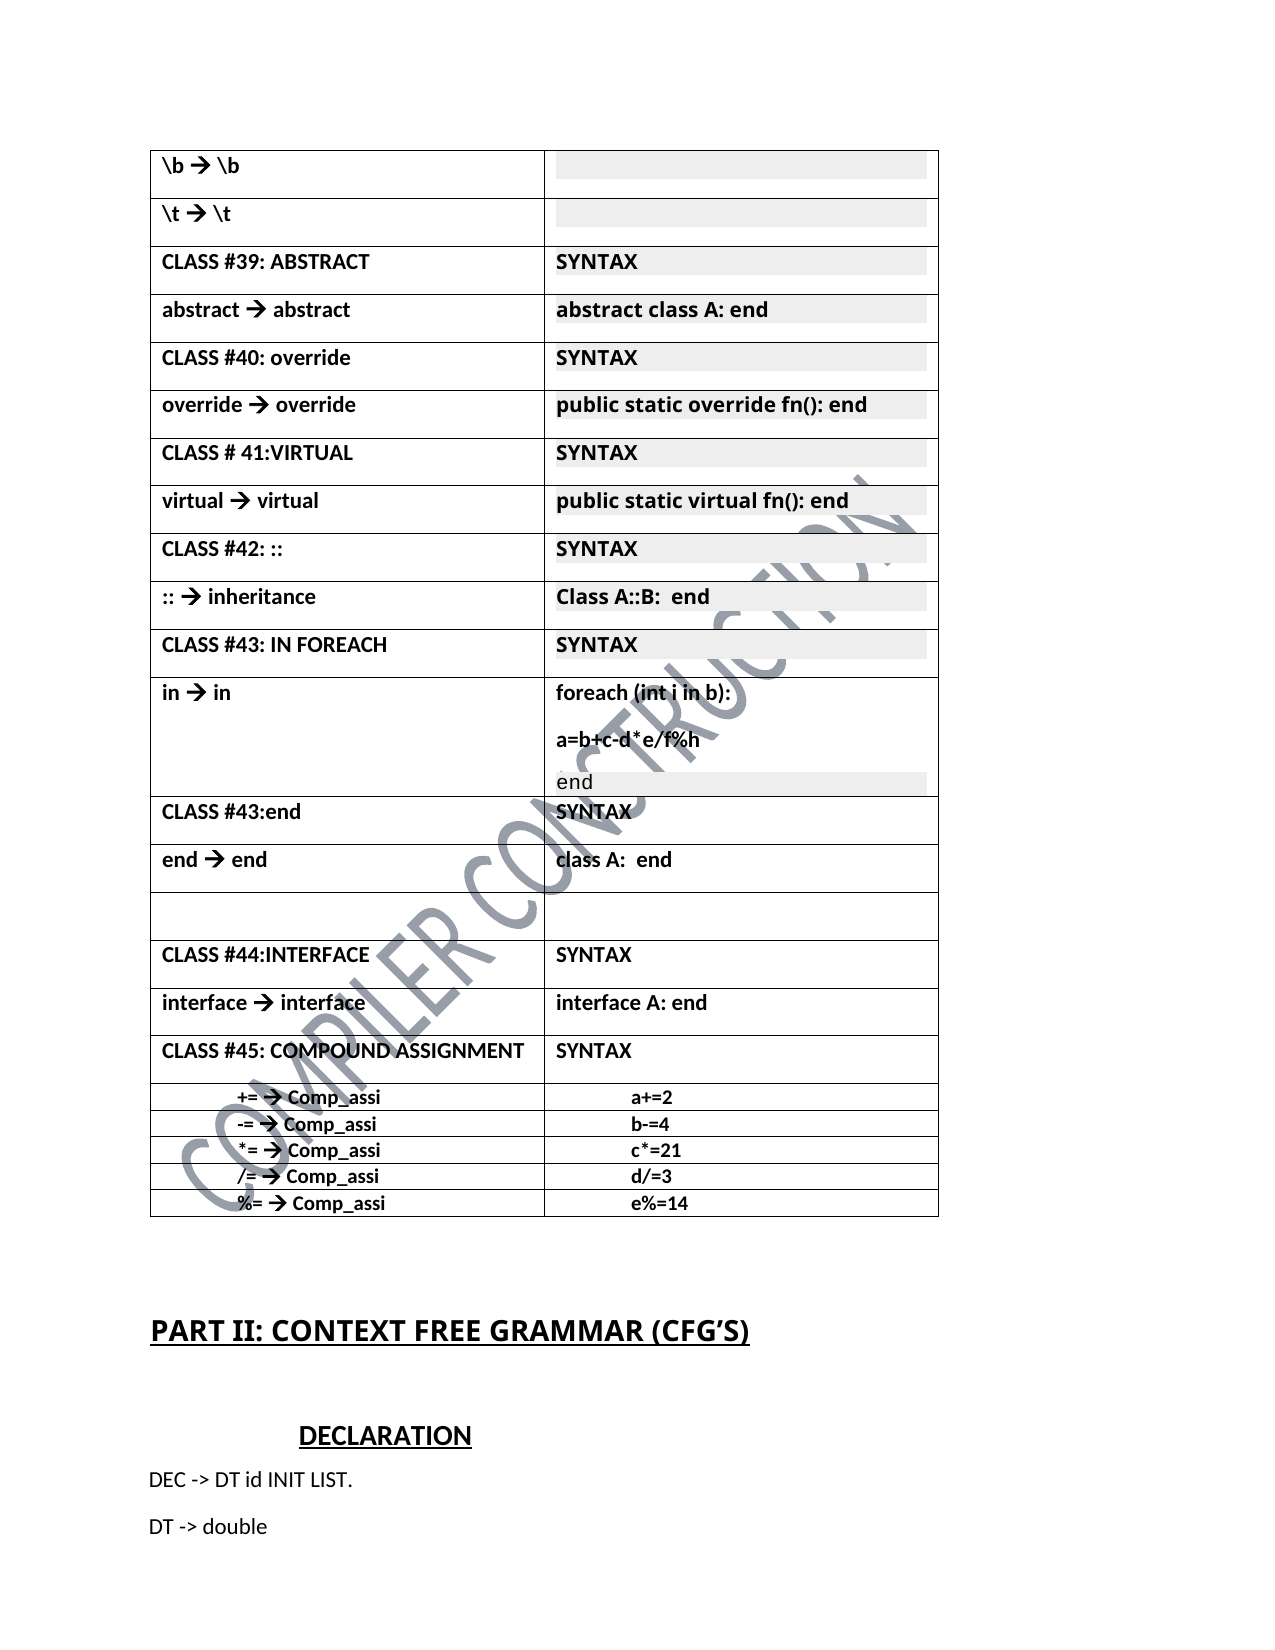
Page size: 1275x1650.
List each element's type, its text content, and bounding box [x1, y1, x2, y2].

table_cell CLASS #45: COMPOUND ASSIGNMENT [151, 1036, 544, 1083]
table_cell CLASS # 41:VIRTUAL [151, 439, 544, 485]
table_cell += Comp_assi [151, 1084, 544, 1110]
table_cell *= Comp_assi [151, 1137, 544, 1163]
text PART II: CONTEXT FREE GRAMMAR (CFG’S) [150, 1311, 939, 1350]
table_cell public static override fn(): end [545, 391, 938, 437]
table_cell Class A::B: end [545, 582, 938, 629]
table_cell SYNTAX [545, 797, 938, 844]
table_cell CLASS #42: :: [151, 534, 544, 581]
table_cell class A: end [545, 845, 938, 892]
table_cell -= Comp_assi [151, 1111, 544, 1136]
table_cell SYNTAX [545, 941, 938, 987]
text DEC -> DT id INIT LIST. [148, 1466, 939, 1493]
table_cell /= Comp_assi [151, 1164, 544, 1189]
table_cell SYNTAX [545, 439, 938, 485]
table_cell CLASS #43: IN FOREACH [151, 630, 544, 677]
table_cell [545, 893, 938, 939]
table_cell public static virtual fn(): end [545, 486, 938, 533]
table_cell abstract abstract [151, 295, 544, 342]
table_cell SYNTAX [545, 534, 938, 581]
subtitle DECLARATION [299, 1417, 864, 1452]
table_cell CLASS #40: override [151, 343, 544, 389]
table_cell e%=14 [545, 1190, 938, 1216]
table_cell [545, 199, 938, 246]
table_cell SYNTAX [545, 247, 938, 294]
table_cell foreach (int i in b): a=b+c-d*e/f%h end [545, 678, 938, 796]
table_cell SYNTAX [545, 343, 938, 389]
text DT -> double [148, 1512, 939, 1540]
table_cell override override [151, 391, 544, 437]
table_cell c*=21 [545, 1137, 938, 1163]
table_cell SYNTAX [545, 1036, 938, 1083]
table_cell end end [151, 845, 544, 892]
table_cell %= Comp_assi [151, 1190, 544, 1216]
table_cell in in [151, 678, 544, 796]
table_cell \b \b [151, 151, 544, 198]
table_cell a+=2 [545, 1084, 938, 1110]
table_cell interface interface [151, 989, 544, 1035]
table_cell \t \t [151, 199, 544, 246]
table_cell :: inheritance [151, 582, 544, 629]
table_cell virtual virtual [151, 486, 544, 533]
table_cell [545, 151, 938, 198]
table_cell [151, 893, 544, 939]
table_cell CLASS #44:INTERFACE [151, 941, 544, 987]
table_cell d/=3 [545, 1164, 938, 1189]
table_cell interface A: end [545, 989, 938, 1035]
table_cell CLASS #39: ABSTRACT [151, 247, 544, 294]
table_cell abstract class A: end [545, 295, 938, 342]
table_cell b-=4 [545, 1111, 938, 1136]
table_cell SYNTAX [545, 630, 938, 677]
table_cell CLASS #43:end [151, 797, 544, 844]
